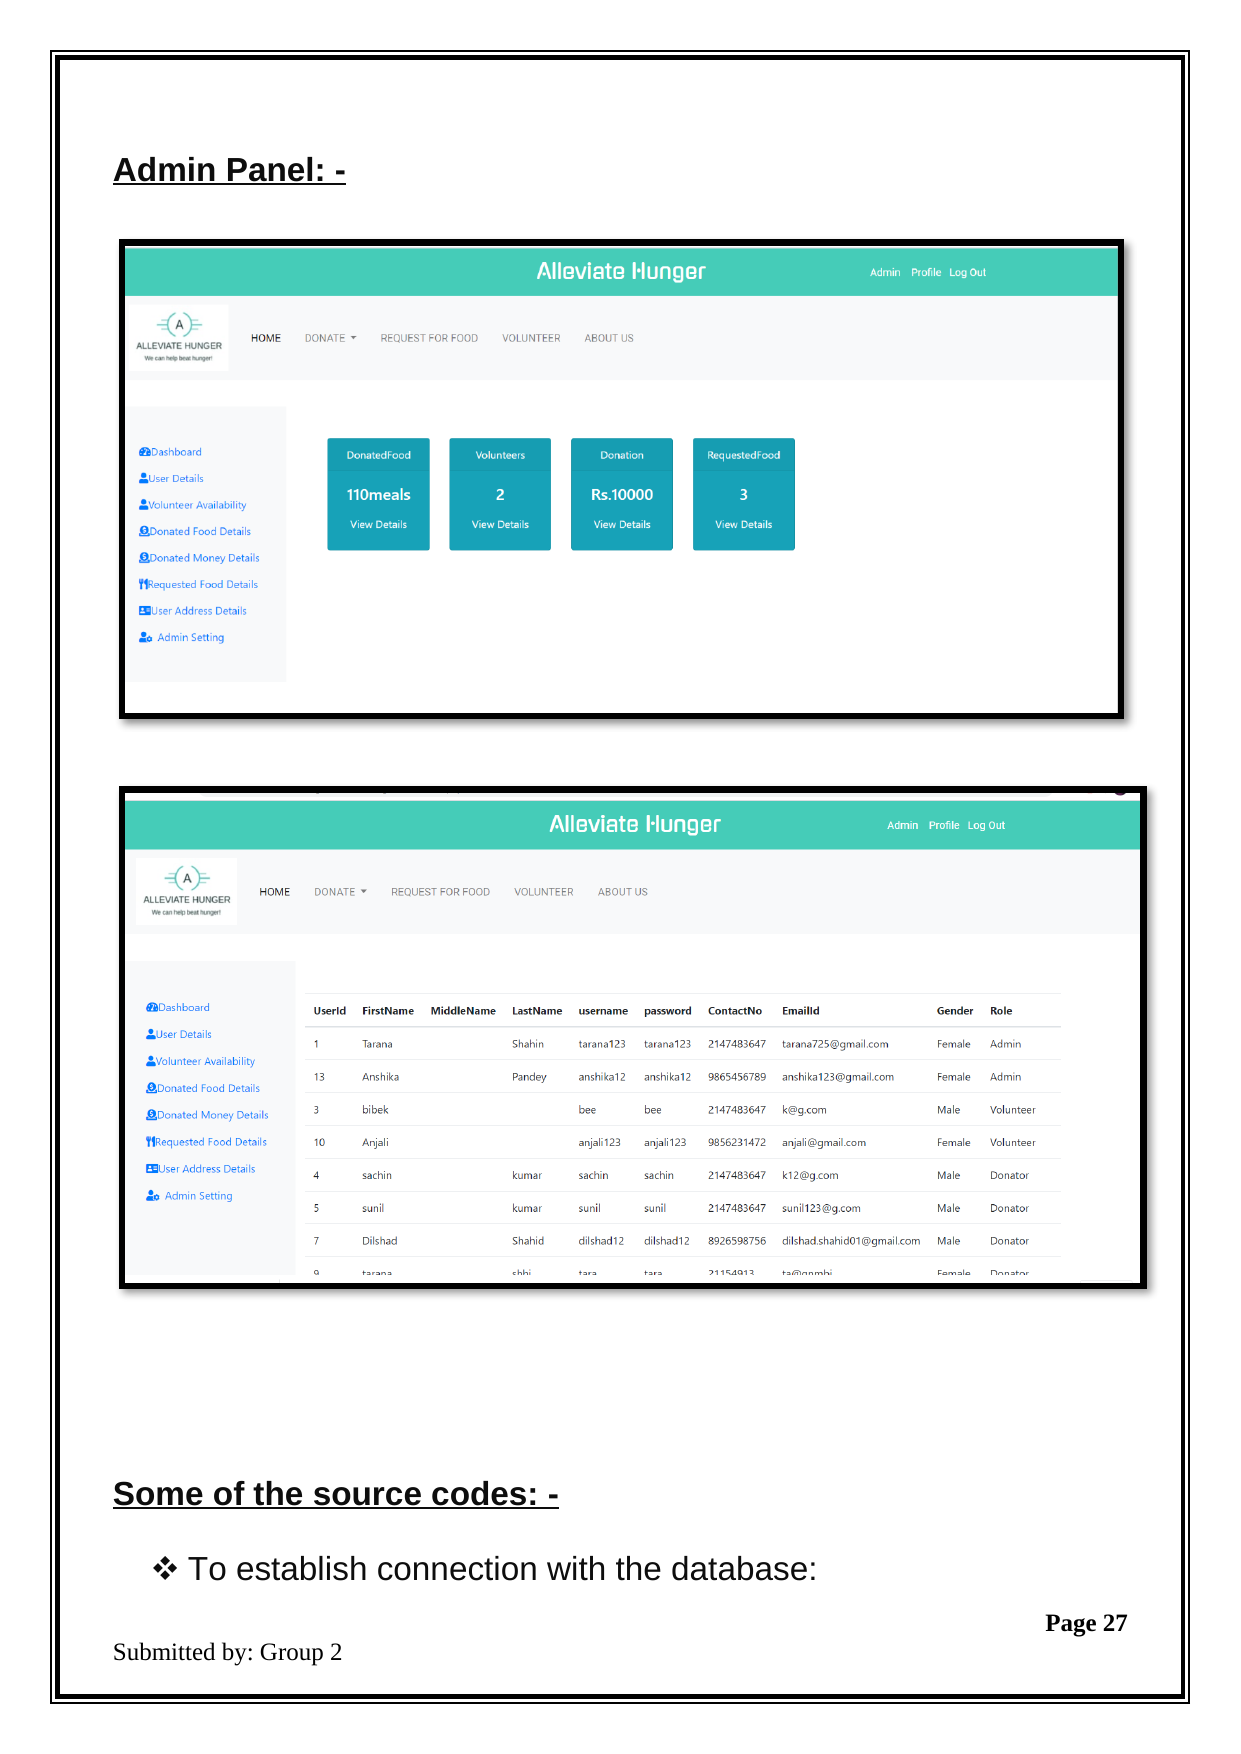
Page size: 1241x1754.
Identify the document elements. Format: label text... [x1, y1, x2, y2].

picture [125, 246, 1118, 713]
text Some of the source codes: - [113, 1474, 1128, 1512]
list To establish connection with the database: [150, 1549, 1128, 1587]
text Admin Panel: - [113, 150, 1128, 188]
picture [125, 793, 1140, 1283]
